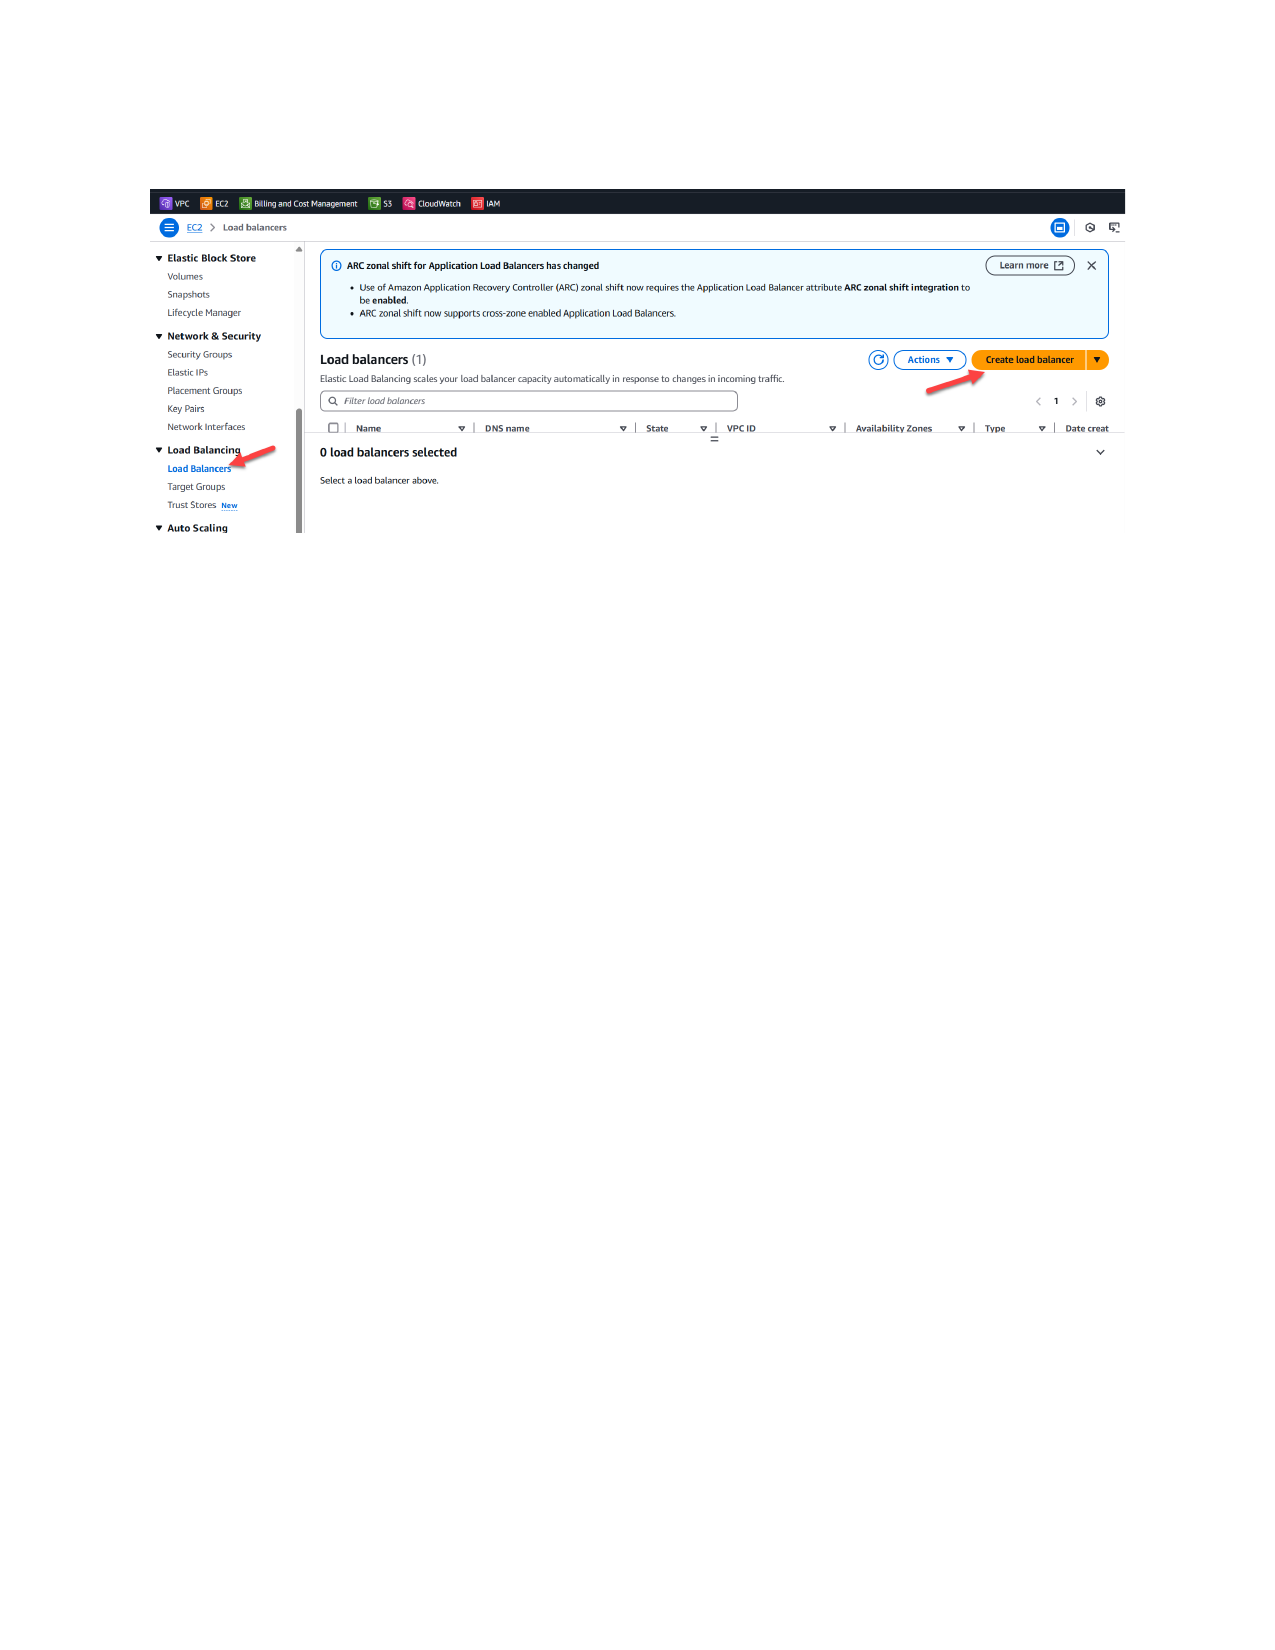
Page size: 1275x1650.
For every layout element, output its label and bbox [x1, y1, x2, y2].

picture [150, 189, 1125, 533]
